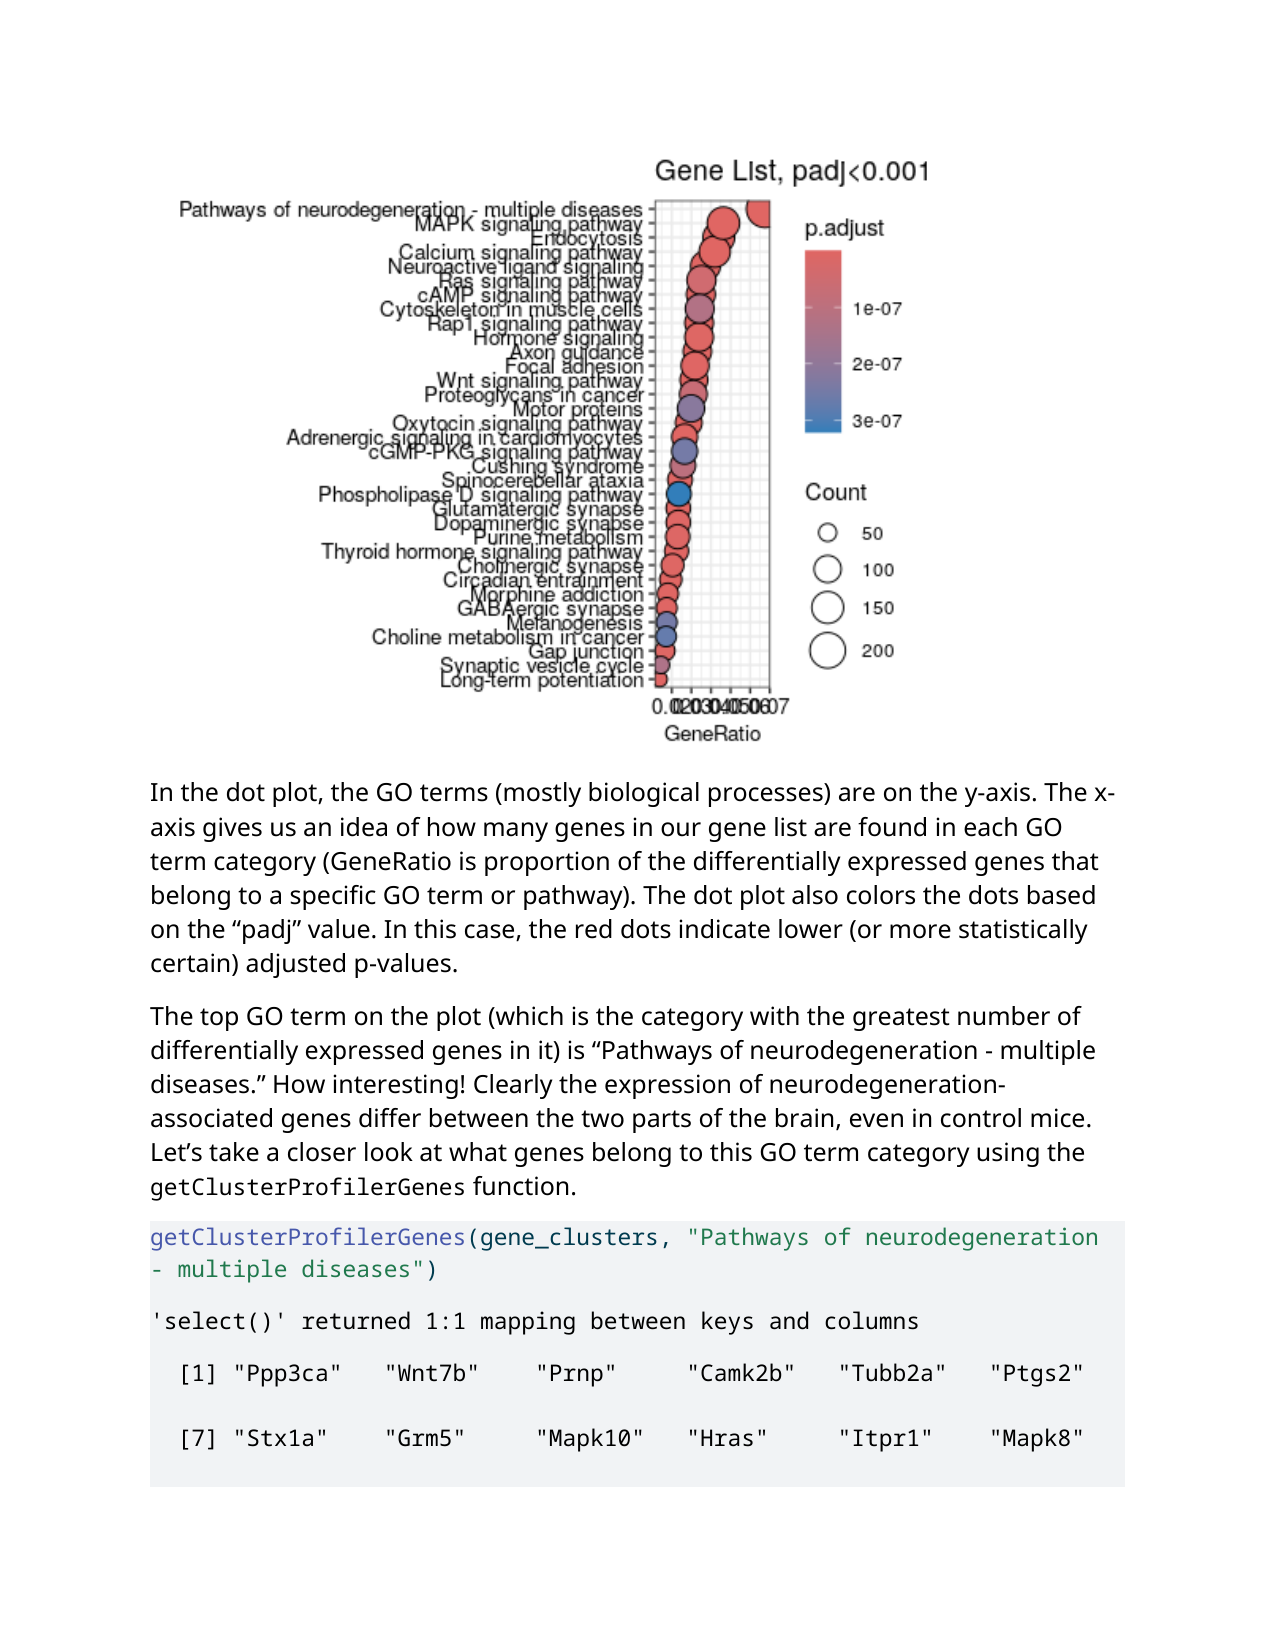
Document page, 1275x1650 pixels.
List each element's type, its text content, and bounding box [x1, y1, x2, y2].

text 'select()' returned 1:1 mapping between keys and columns [150, 1305, 1125, 1336]
text In the dot plot, the GO terms (mostly biological processes) are on the y-axis. The x-axis gives us an idea of how many genes in our gene list are found in each GO term category (GeneRatio is proportion of the differentially expressed genes that belong to a specific GO term or pathway). The dot plot also colors the dots based on the “padj” value. In this case, the red dots indicate lower (or more statistically certain) adjusted p-values. [150, 775, 1125, 979]
text getClusterProfilerGenes(gene_clusters, "Pathways of neurodegeneration - multiple diseases") [439, 1221, 1125, 1284]
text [150, 1357, 1125, 1487]
text The top GO term on the plot (which is the category with the greatest number of differentially expressed genes in it) is “Pathways of neurodegeneration - multiple diseases.” How interesting! Clearly the expression of neurodegeneration-associated genes differ between the two parts of the brain, even in control mice. Let’s take a closer look at what genes belong to this GO term category using the getClusterProfilerGenes function. [150, 998, 1125, 1203]
picture [168, 150, 927, 757]
